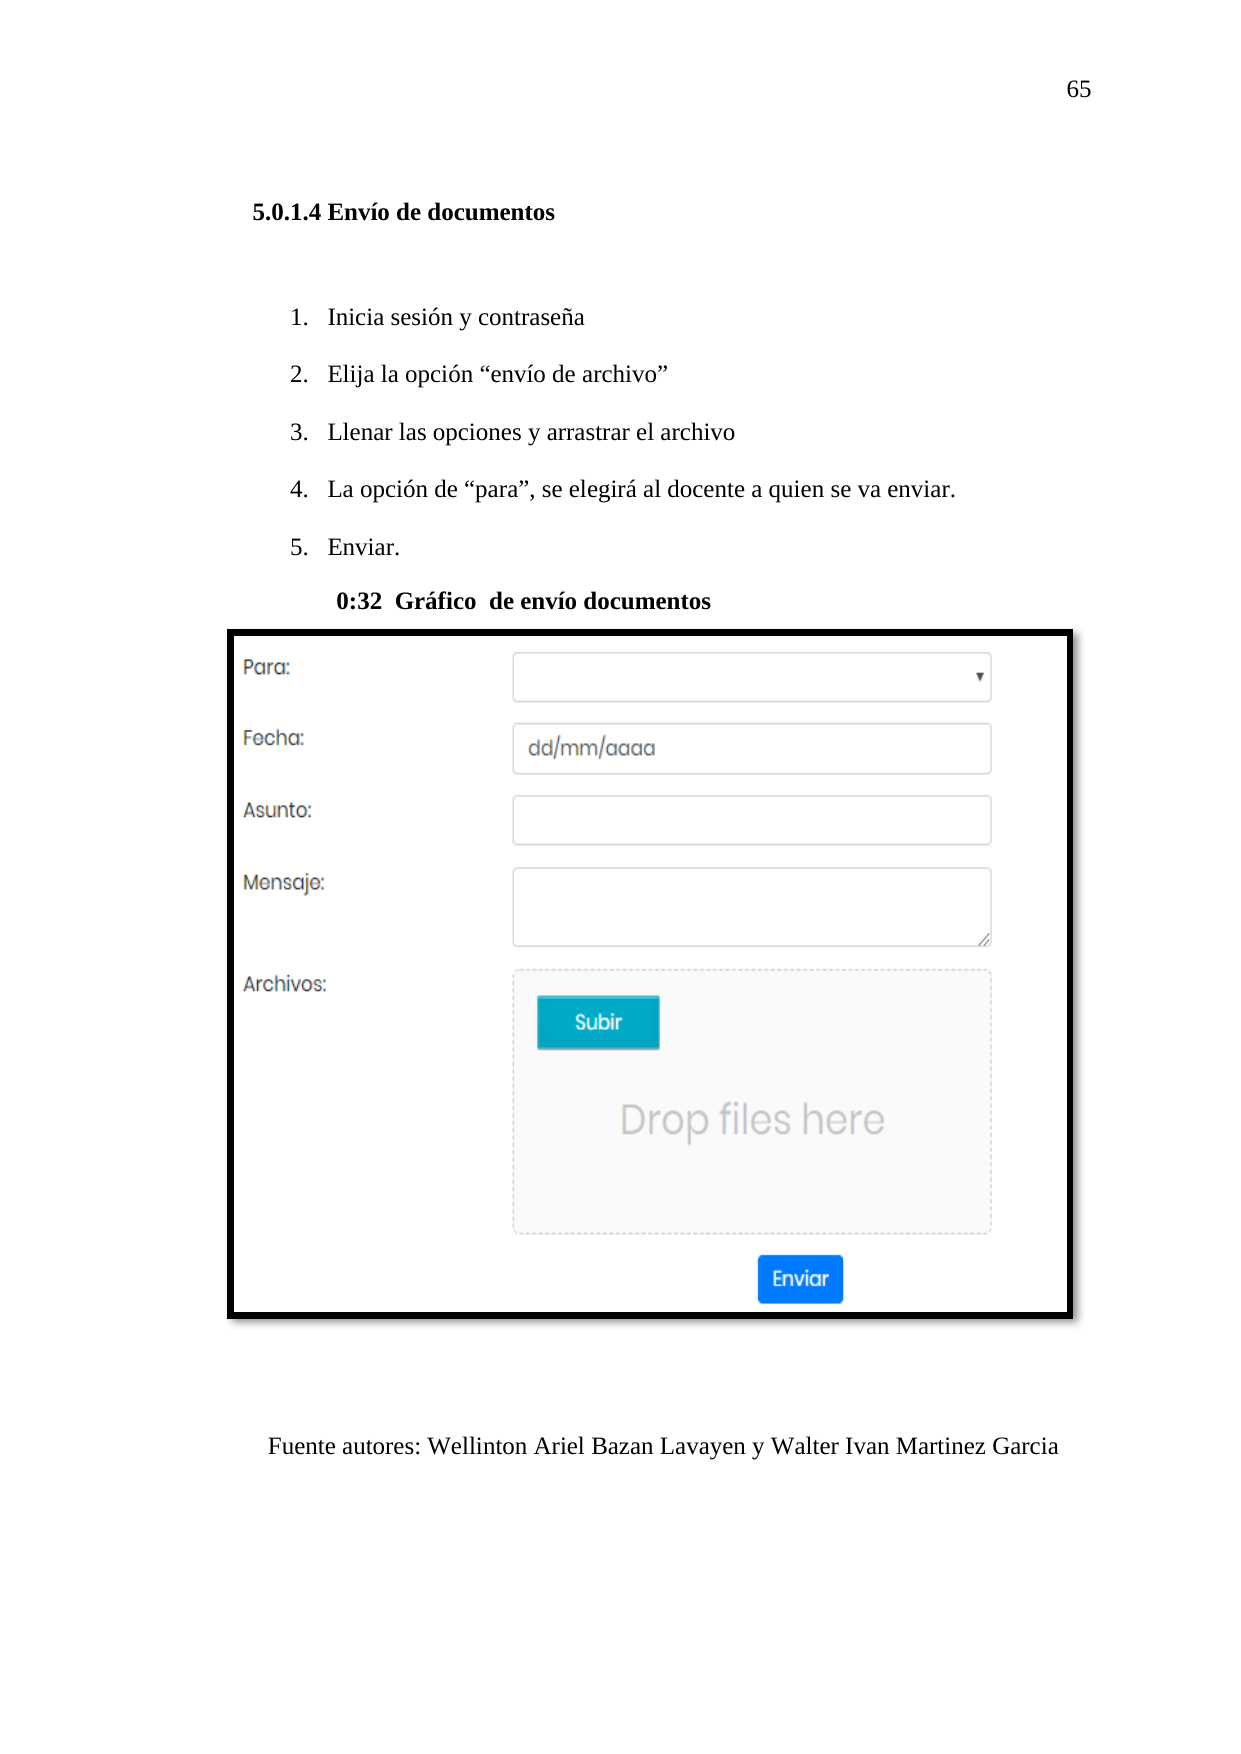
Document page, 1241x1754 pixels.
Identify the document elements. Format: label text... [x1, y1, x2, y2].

list Enviar. [290, 532, 1091, 561]
picture [234, 636, 1067, 1312]
list La opción de “para”, se elegirá al docente a quien se va enviar. [290, 474, 1091, 503]
text Fuente autores: Wellinton Ariel Bazan Lavayen y Walter Ivan Martinez Garcia [149, 1431, 1091, 1460]
list Llenar las opciones y arrastrar el archivo [290, 417, 1091, 446]
subtitle 5.0.1.4 Envío de documentos [178, 197, 1091, 225]
list Elija la opción “envío de archivo” [290, 359, 1091, 388]
list Inicia sesión y contraseña [290, 302, 1091, 331]
